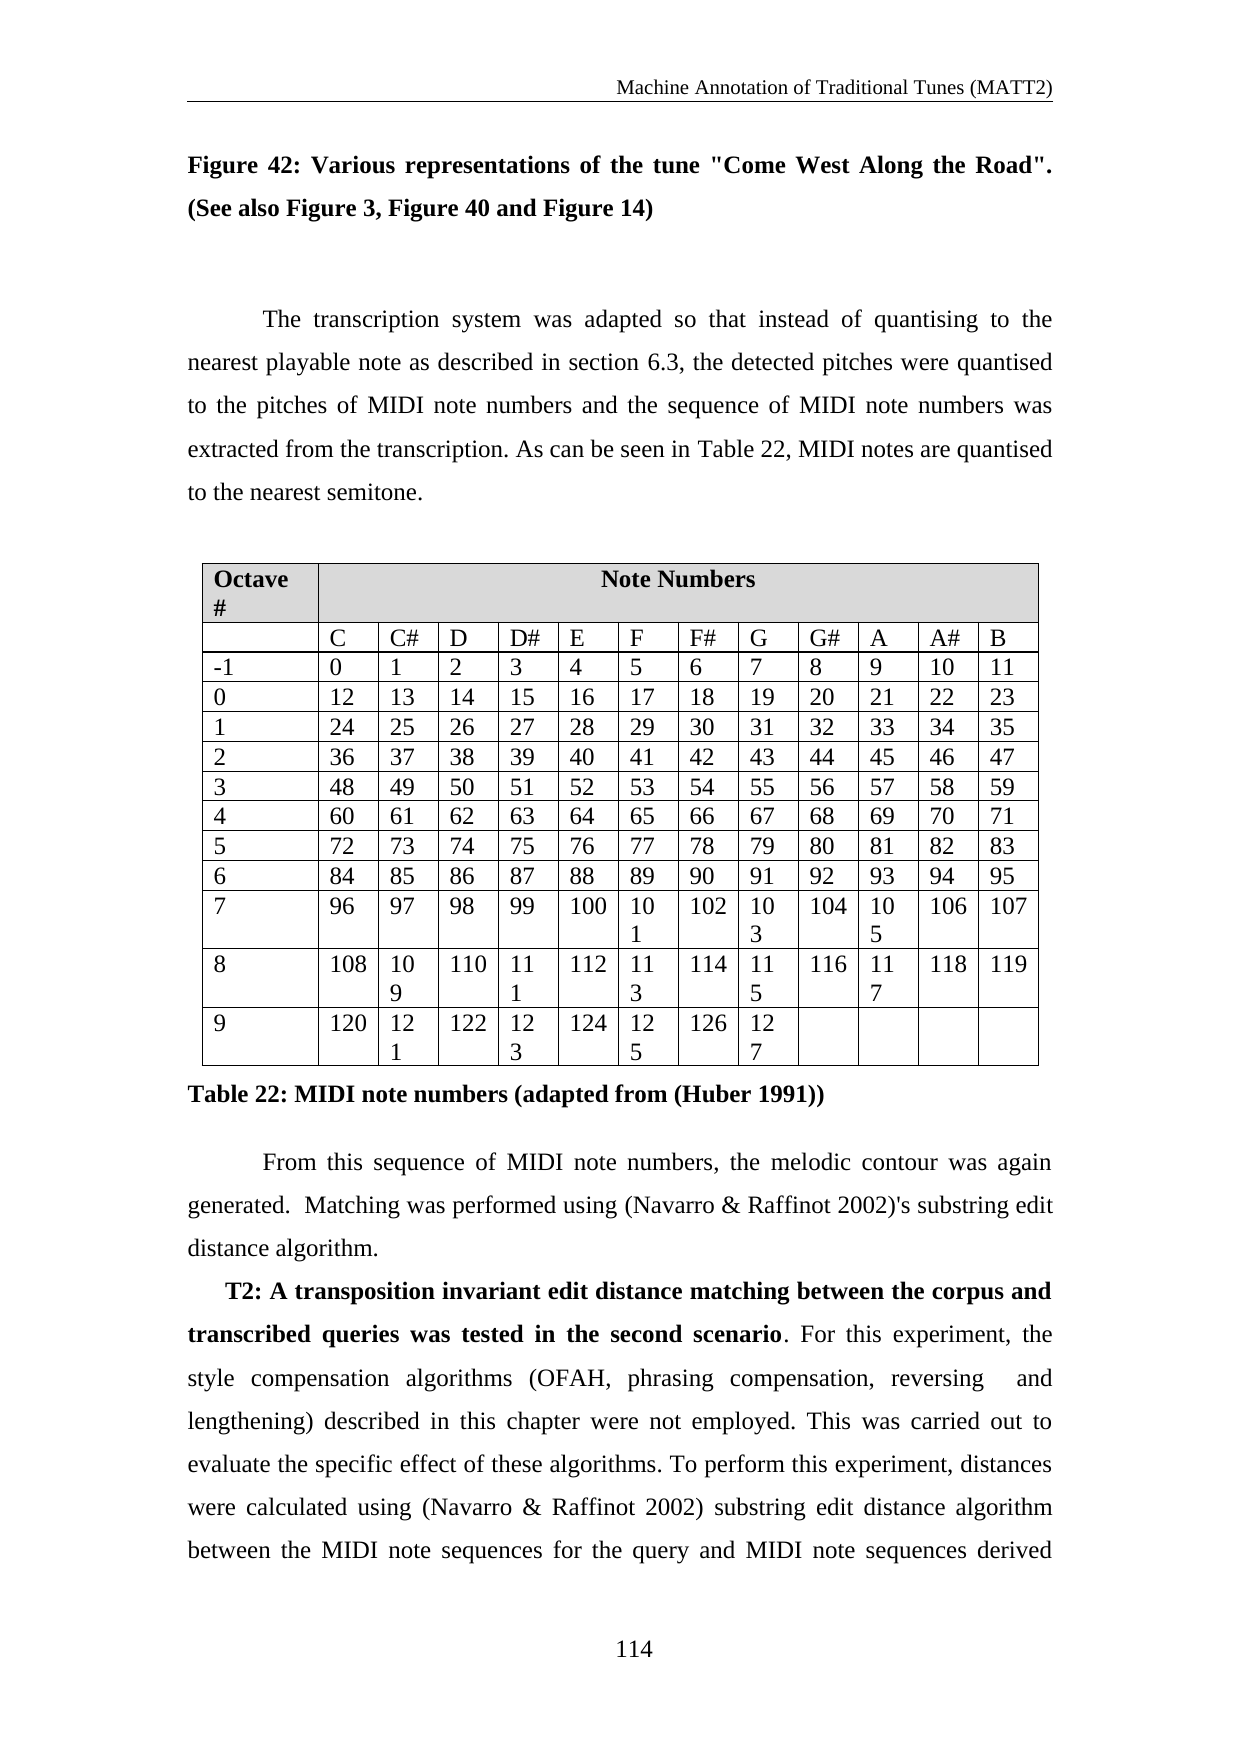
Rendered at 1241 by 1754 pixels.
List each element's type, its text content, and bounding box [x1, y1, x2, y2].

text From this sequence of MIDI note numbers, the melodic contour was again generated. Matching was performed using 's substring edit distance algorithm. [187, 1147, 1053, 1262]
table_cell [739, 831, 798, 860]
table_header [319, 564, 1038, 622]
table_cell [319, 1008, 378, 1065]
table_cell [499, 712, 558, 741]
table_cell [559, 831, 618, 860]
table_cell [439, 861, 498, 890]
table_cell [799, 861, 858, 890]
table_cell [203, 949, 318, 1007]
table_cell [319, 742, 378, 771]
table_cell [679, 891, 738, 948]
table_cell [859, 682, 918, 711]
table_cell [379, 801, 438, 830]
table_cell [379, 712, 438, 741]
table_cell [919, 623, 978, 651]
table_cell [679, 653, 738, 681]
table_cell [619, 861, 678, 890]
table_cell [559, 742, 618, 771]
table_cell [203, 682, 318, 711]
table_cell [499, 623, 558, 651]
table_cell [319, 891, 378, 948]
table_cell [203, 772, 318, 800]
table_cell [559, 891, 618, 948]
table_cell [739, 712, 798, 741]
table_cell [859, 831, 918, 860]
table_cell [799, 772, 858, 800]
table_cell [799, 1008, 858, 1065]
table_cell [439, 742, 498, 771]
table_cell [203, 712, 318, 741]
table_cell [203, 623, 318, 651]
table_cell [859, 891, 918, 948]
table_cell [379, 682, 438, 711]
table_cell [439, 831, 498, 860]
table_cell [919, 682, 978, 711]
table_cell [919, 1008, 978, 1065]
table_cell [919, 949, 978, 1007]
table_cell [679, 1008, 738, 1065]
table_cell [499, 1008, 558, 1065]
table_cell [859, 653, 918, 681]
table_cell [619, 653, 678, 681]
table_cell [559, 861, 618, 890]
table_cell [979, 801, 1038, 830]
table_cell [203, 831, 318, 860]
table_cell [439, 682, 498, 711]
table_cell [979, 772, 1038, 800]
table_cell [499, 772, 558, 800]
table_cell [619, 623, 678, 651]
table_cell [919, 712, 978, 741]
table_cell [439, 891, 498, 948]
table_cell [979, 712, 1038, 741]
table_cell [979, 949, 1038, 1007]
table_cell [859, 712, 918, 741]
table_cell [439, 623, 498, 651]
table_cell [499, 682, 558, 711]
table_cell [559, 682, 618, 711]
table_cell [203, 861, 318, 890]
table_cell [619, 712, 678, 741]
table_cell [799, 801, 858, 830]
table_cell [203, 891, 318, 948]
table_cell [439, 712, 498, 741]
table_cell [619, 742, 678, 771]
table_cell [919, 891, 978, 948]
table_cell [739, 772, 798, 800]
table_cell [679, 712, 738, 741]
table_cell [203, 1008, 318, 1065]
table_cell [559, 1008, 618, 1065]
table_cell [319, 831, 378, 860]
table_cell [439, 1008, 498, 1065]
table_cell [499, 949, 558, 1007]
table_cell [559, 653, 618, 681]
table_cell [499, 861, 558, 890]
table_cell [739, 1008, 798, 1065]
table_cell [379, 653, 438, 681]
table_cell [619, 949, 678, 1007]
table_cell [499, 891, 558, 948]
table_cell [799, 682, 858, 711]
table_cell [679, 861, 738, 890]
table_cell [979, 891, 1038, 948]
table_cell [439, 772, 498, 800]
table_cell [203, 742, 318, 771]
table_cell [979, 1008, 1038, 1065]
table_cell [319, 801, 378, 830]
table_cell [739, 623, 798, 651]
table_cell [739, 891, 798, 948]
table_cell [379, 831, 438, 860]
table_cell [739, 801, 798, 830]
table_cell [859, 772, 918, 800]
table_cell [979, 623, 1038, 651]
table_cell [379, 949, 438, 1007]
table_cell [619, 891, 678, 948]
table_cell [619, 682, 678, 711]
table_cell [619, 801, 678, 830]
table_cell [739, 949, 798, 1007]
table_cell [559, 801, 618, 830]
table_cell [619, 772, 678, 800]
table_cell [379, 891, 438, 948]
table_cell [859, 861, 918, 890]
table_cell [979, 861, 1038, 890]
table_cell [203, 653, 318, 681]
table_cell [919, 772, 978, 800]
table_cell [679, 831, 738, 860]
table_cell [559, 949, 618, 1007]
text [187, 1276, 1053, 1564]
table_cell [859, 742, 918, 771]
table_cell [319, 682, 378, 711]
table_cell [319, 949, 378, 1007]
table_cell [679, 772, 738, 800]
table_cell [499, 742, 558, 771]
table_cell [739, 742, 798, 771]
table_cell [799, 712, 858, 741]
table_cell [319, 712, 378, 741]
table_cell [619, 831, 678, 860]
text The transcription system was adapted so that instead of quantising to the nearest playable note as described in section 6.3, the detected pitches were quantised to the pitches of MIDI note numbers and the sequence of MIDI note numbers was extracted from the transcription. As can be seen in Table 22, MIDI notes are quantised to the nearest semitone. [187, 304, 1053, 506]
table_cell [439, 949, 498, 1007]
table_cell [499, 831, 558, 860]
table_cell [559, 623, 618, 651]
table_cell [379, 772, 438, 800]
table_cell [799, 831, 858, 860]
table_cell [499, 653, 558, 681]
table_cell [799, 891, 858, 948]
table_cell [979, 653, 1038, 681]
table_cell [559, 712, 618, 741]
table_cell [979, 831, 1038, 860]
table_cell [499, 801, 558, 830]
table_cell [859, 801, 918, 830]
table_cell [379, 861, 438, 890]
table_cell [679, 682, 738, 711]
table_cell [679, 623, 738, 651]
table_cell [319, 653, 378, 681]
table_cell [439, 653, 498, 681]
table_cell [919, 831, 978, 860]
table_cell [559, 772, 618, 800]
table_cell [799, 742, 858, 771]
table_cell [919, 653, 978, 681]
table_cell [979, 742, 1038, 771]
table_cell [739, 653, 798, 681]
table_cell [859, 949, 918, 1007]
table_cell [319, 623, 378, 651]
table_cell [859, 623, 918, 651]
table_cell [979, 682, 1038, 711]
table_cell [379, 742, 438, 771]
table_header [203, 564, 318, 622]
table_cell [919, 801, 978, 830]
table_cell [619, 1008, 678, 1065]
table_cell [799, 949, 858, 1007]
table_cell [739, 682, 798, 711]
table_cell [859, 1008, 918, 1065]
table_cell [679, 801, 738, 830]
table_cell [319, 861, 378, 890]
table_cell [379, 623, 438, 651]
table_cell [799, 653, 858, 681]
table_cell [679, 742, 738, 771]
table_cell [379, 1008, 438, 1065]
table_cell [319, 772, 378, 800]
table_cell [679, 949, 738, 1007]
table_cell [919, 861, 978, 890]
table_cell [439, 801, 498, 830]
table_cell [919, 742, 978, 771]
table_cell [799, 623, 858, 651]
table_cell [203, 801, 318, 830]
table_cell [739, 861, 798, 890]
